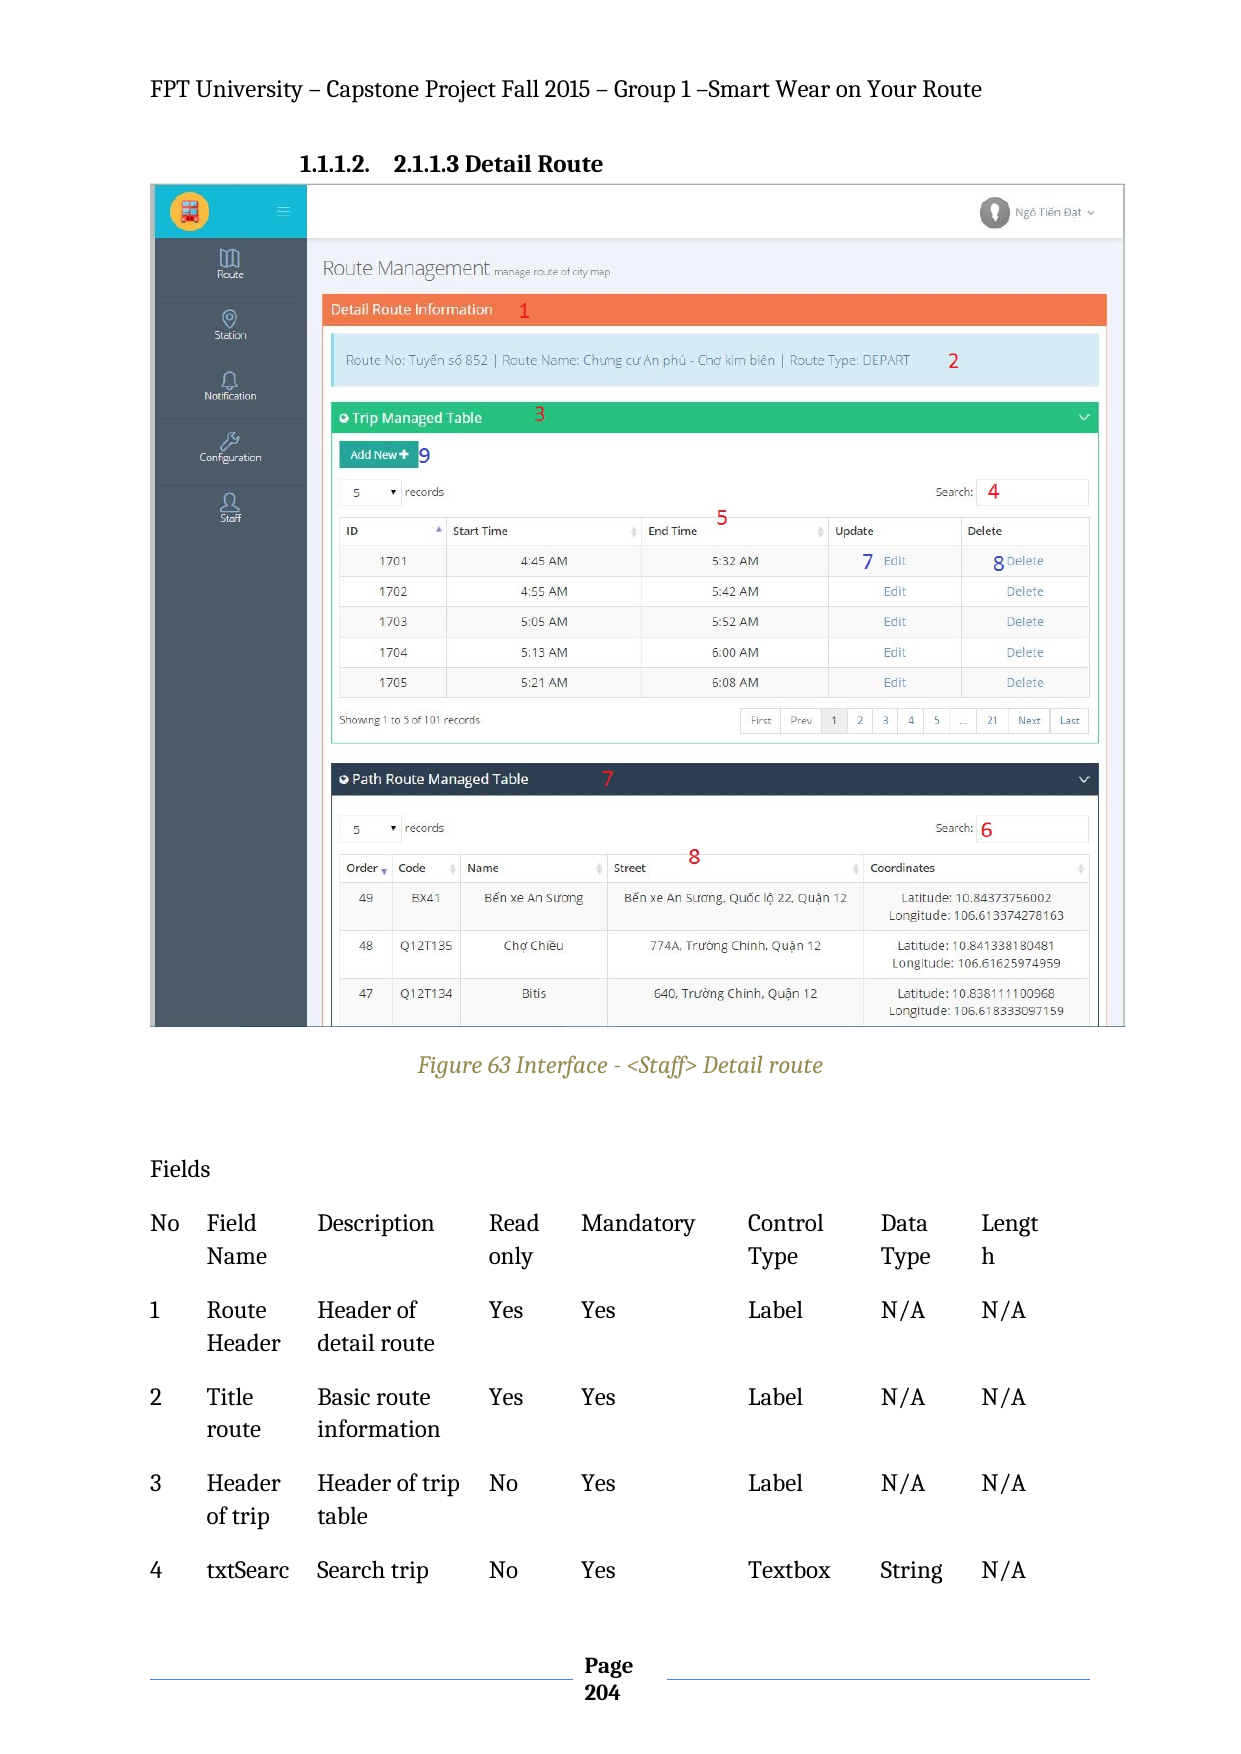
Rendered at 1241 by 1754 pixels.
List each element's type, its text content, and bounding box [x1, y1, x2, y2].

subtitle 2.1.1.3 Detail Route [300, 150, 1090, 179]
picture [150, 183, 1125, 1027]
text Figure Interface - <Staff> Detail route [150, 1051, 1090, 1080]
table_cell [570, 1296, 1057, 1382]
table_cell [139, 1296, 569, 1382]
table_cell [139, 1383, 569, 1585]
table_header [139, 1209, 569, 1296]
text Fields [150, 1155, 1090, 1183]
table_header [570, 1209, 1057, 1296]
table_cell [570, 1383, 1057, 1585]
